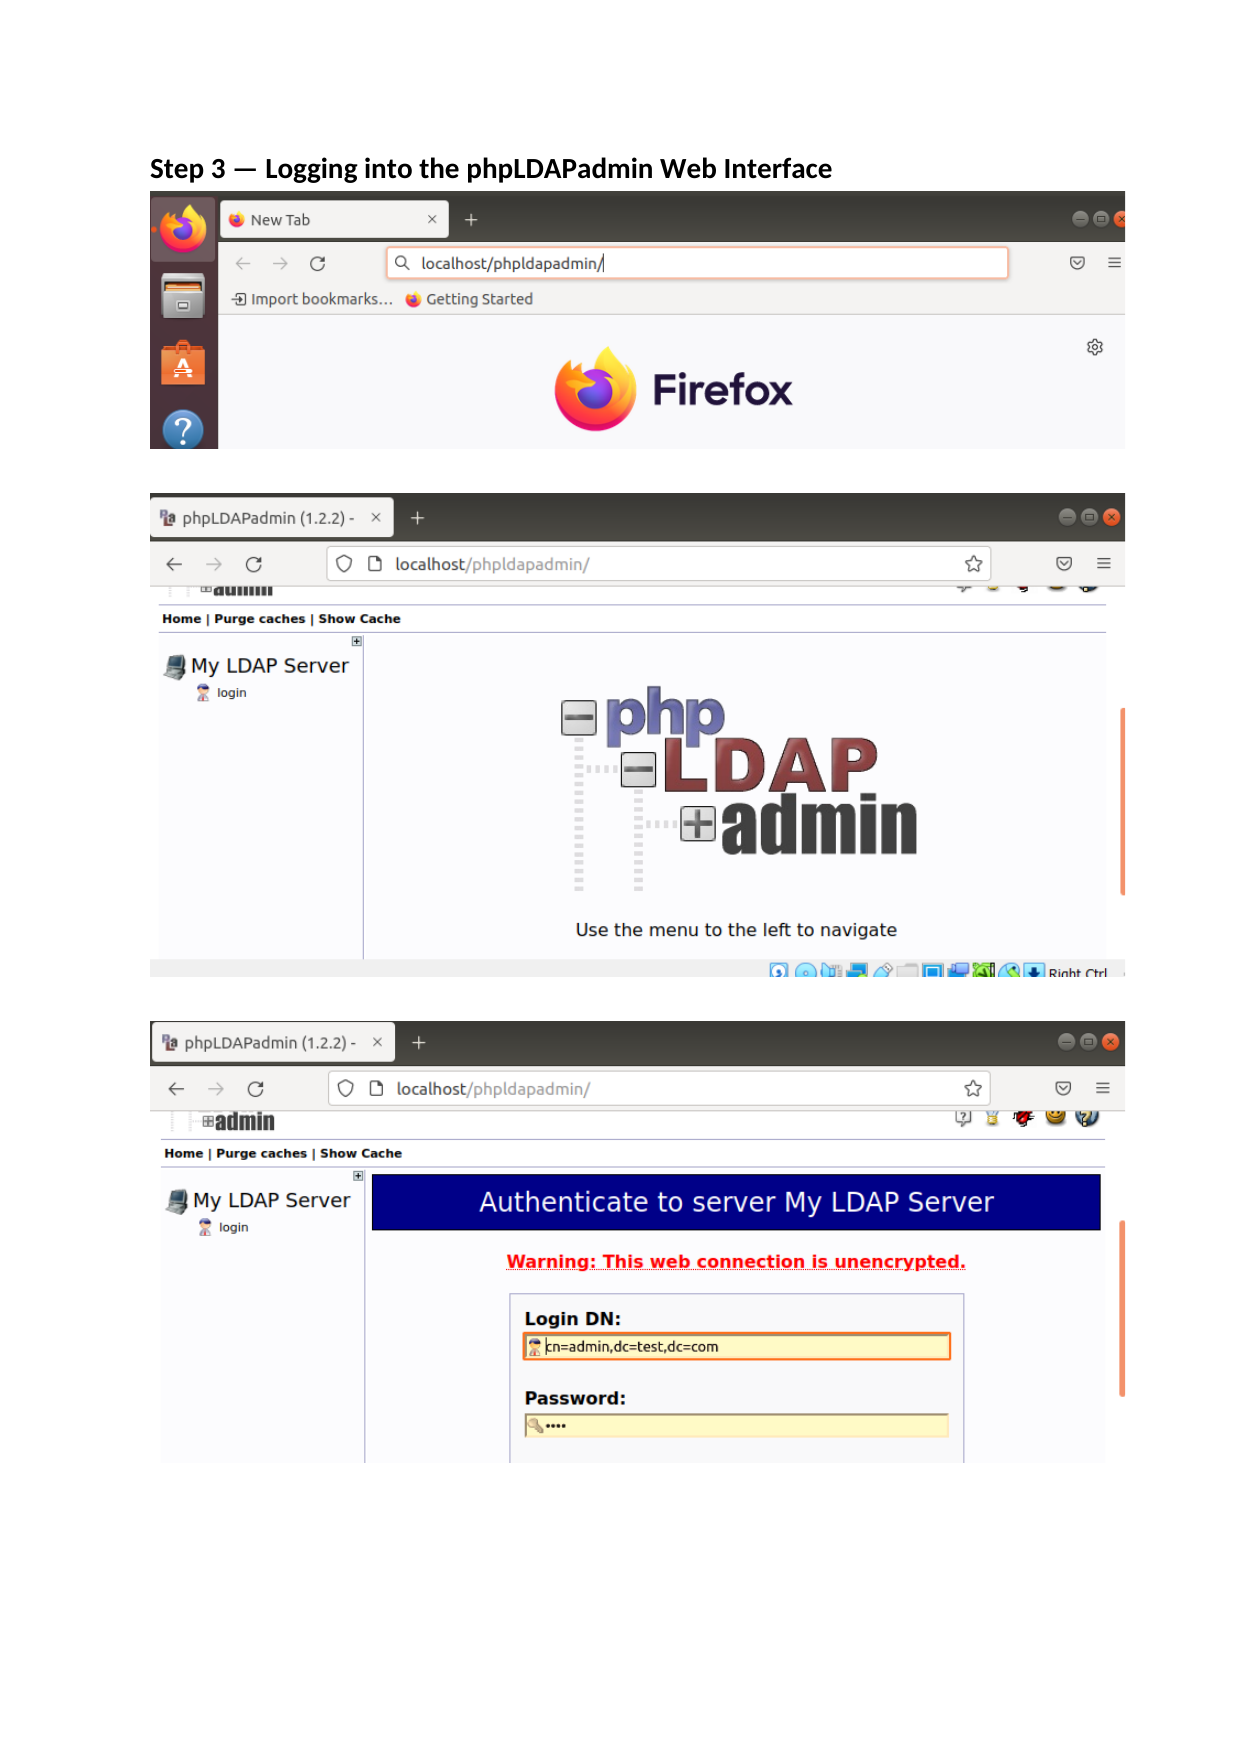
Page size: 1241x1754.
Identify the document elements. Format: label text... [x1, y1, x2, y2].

text Step 3 — Logging into the phpLDAPadmin Web Interface [150, 150, 1090, 186]
picture [150, 191, 1125, 449]
picture [150, 493, 1125, 977]
picture [150, 1021, 1125, 1463]
